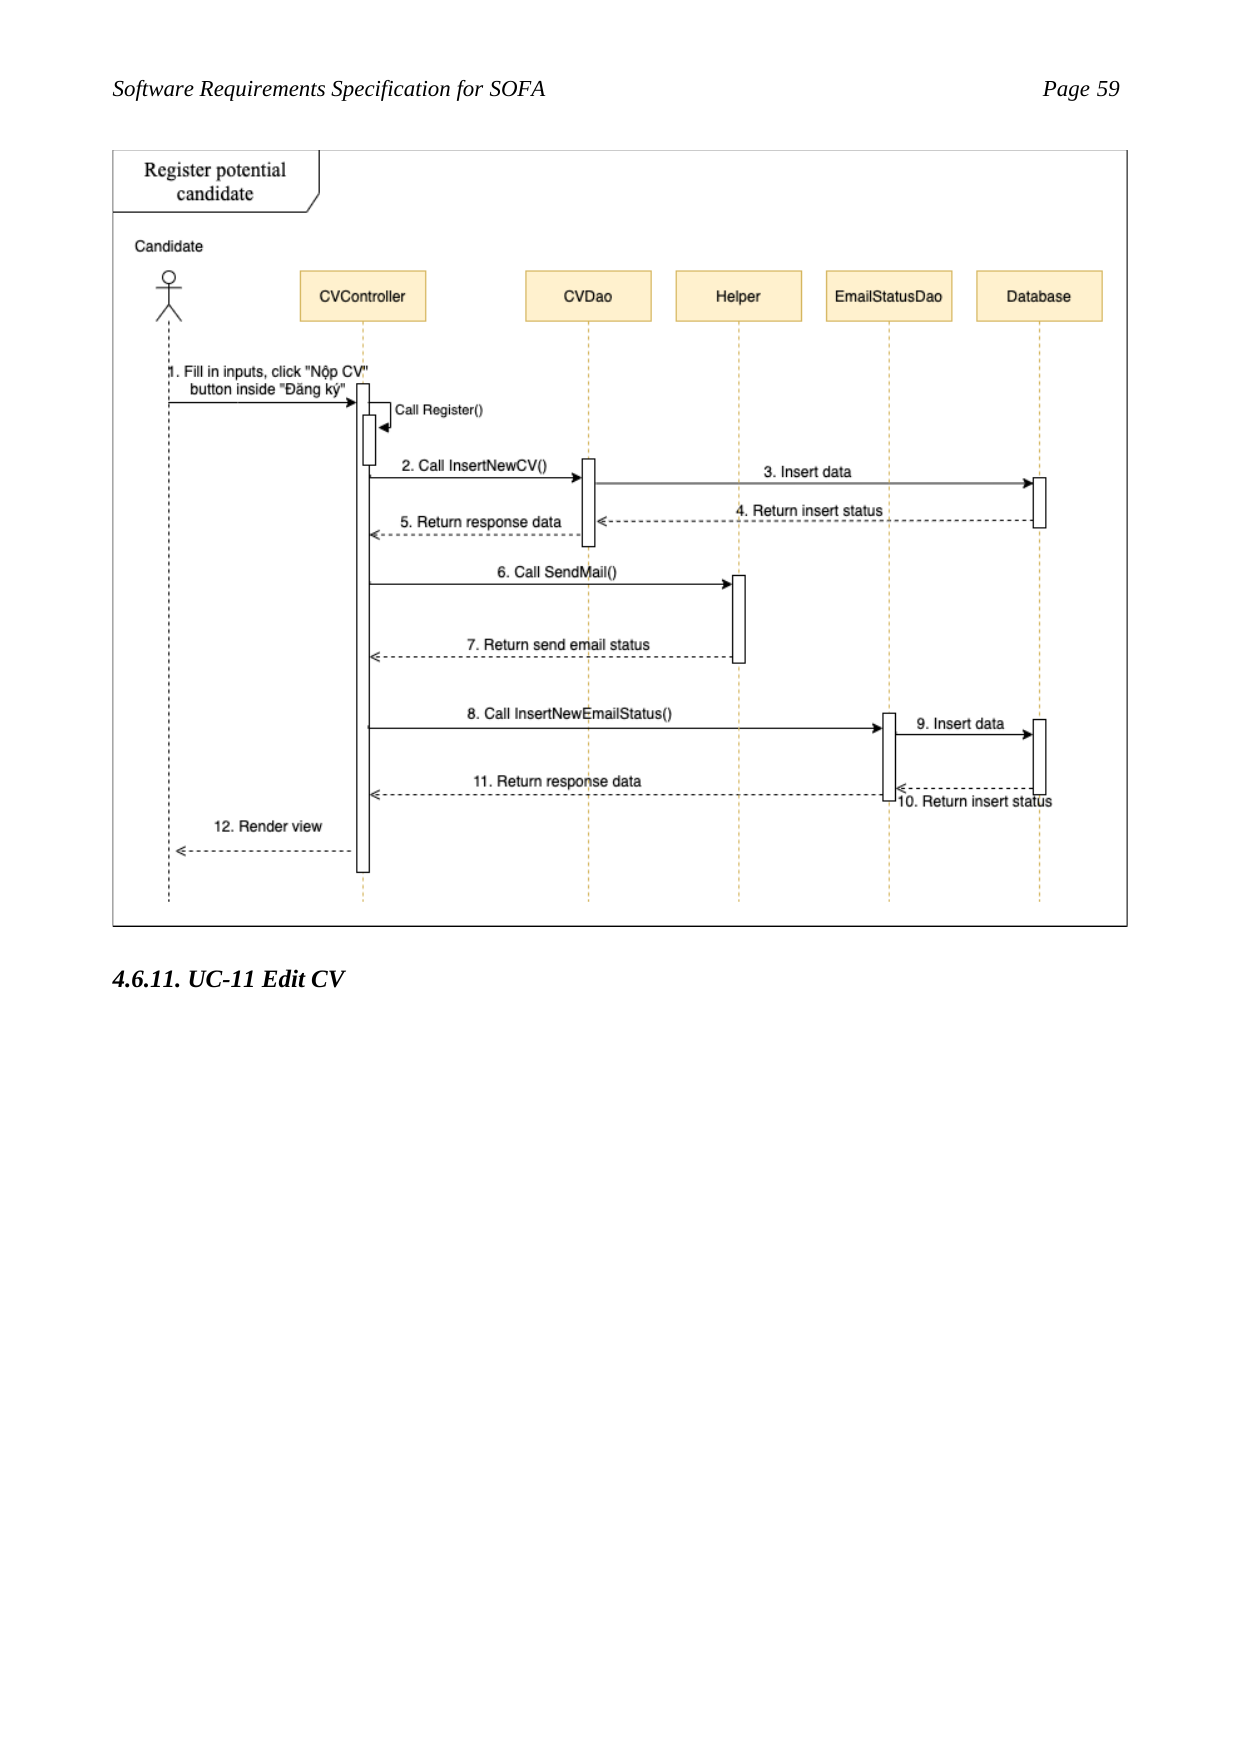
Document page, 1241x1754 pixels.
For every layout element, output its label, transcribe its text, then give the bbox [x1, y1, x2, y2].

text 4.6.11. UC-11 Edit CV [112, 964, 1128, 993]
picture [112, 150, 1128, 927]
